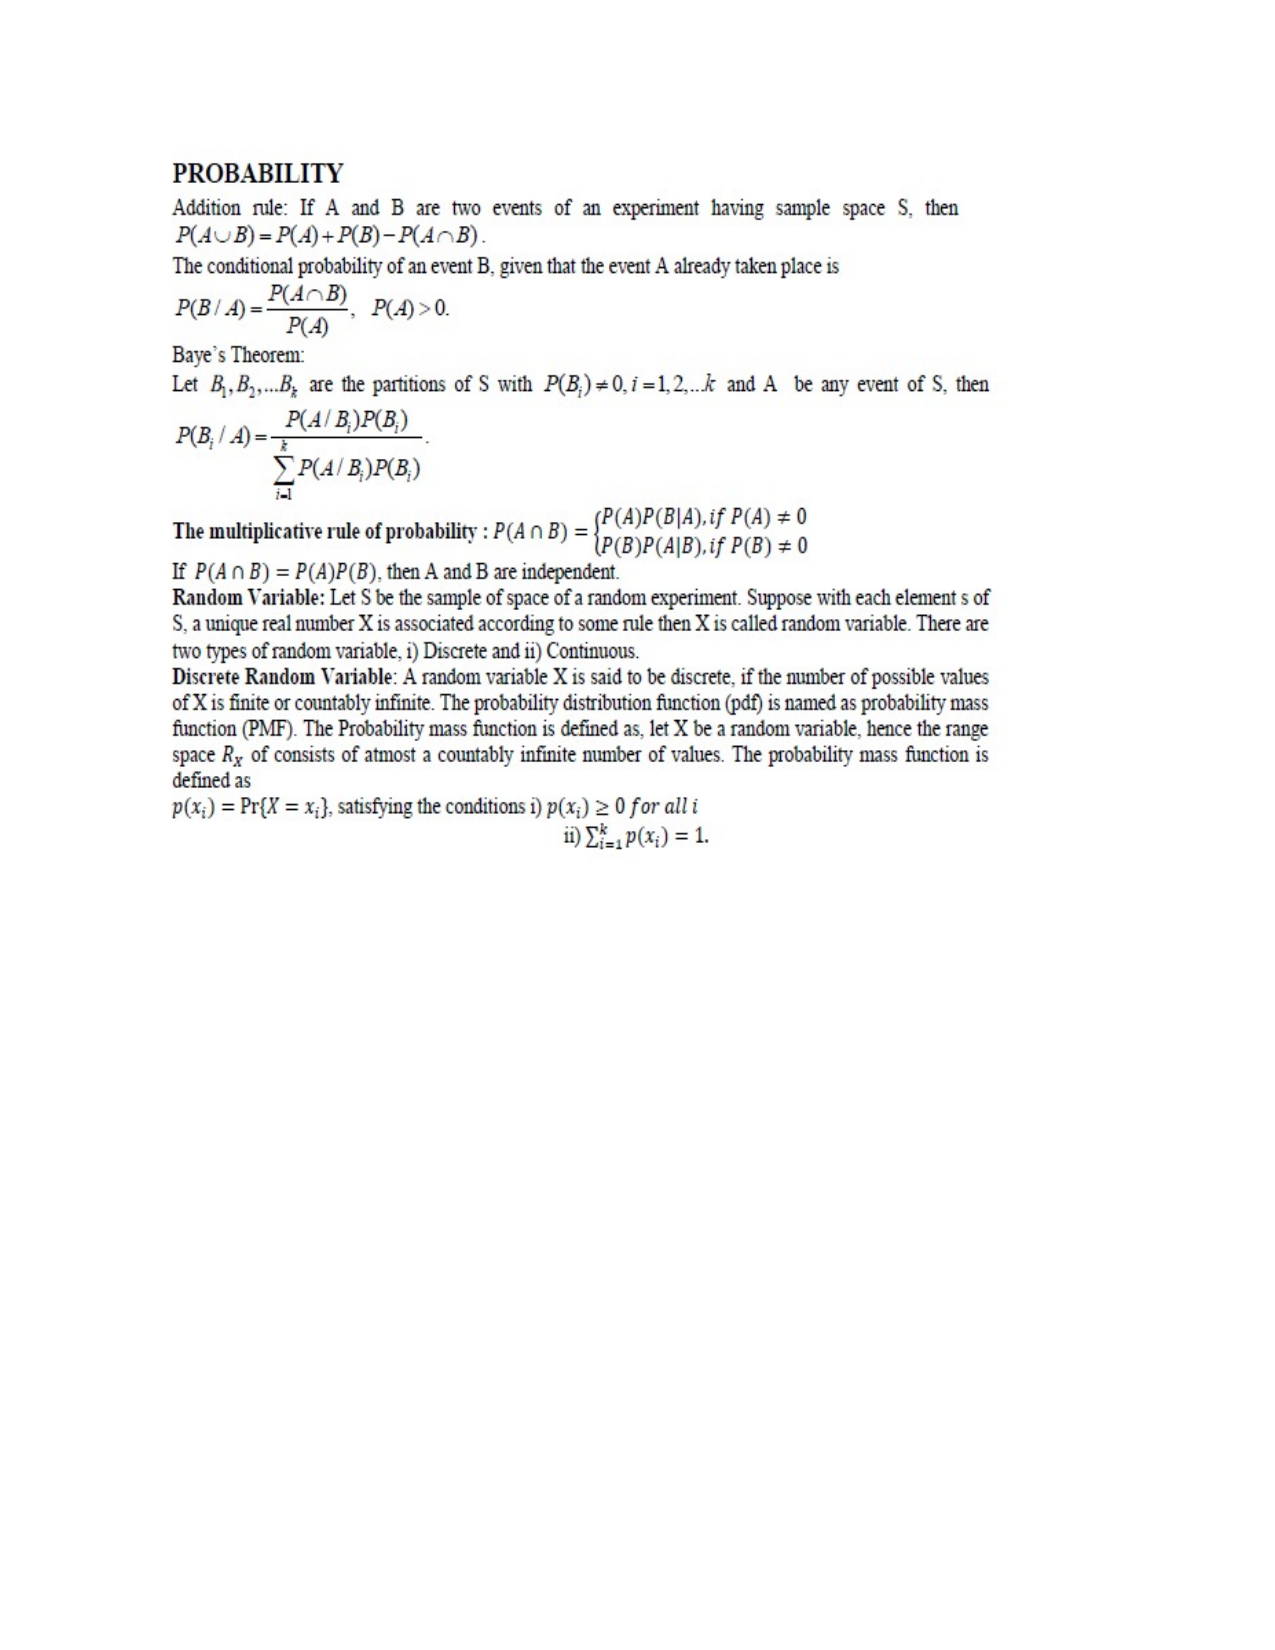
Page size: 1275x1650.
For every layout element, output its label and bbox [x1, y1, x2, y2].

picture [150, 150, 1018, 885]
